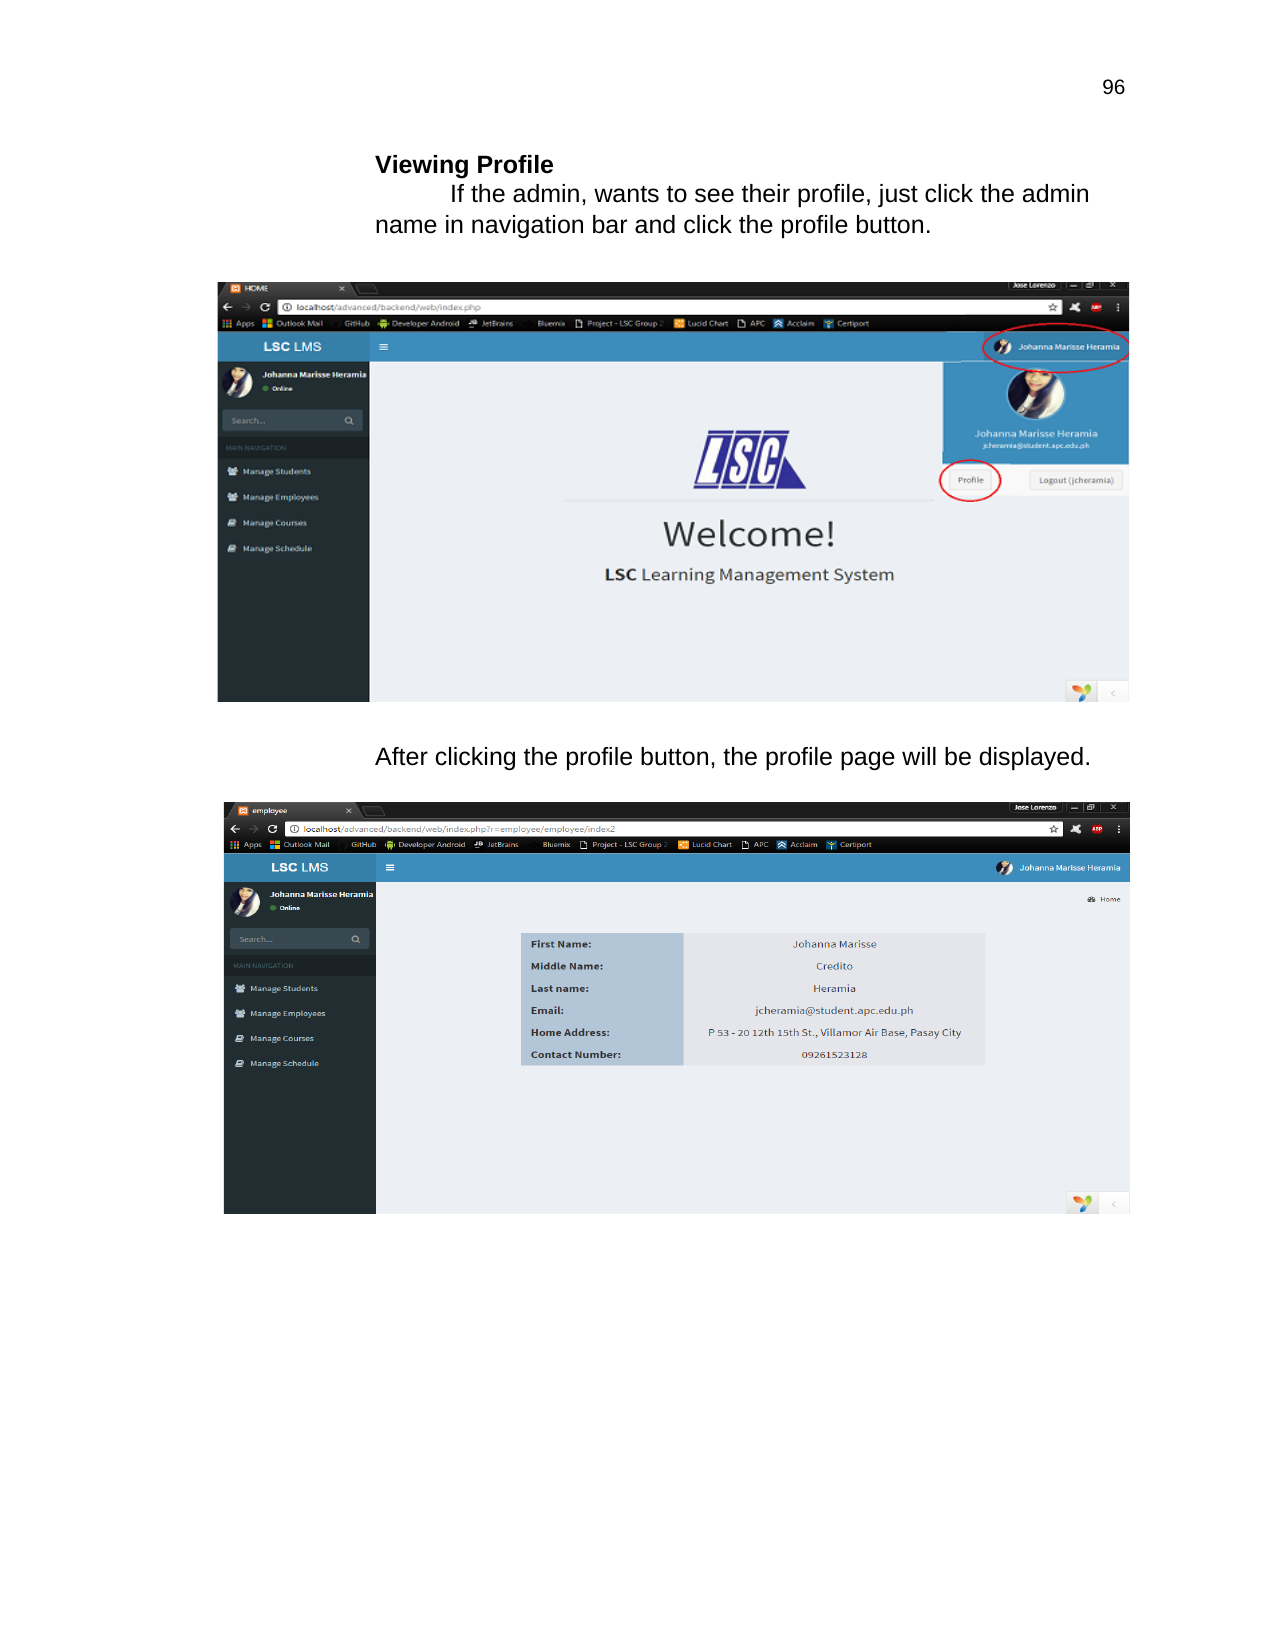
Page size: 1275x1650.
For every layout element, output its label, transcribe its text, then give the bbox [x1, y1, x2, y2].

picture [223, 802, 1130, 1214]
text After clicking the profile button, the profile page will be displayed. [150, 741, 1125, 770]
picture [217, 282, 1130, 702]
text Viewing Profile [300, 150, 1125, 179]
text If the admin, wants to see their profile, just click the admin name in navigation bar and click the profile button. [375, 179, 1125, 238]
